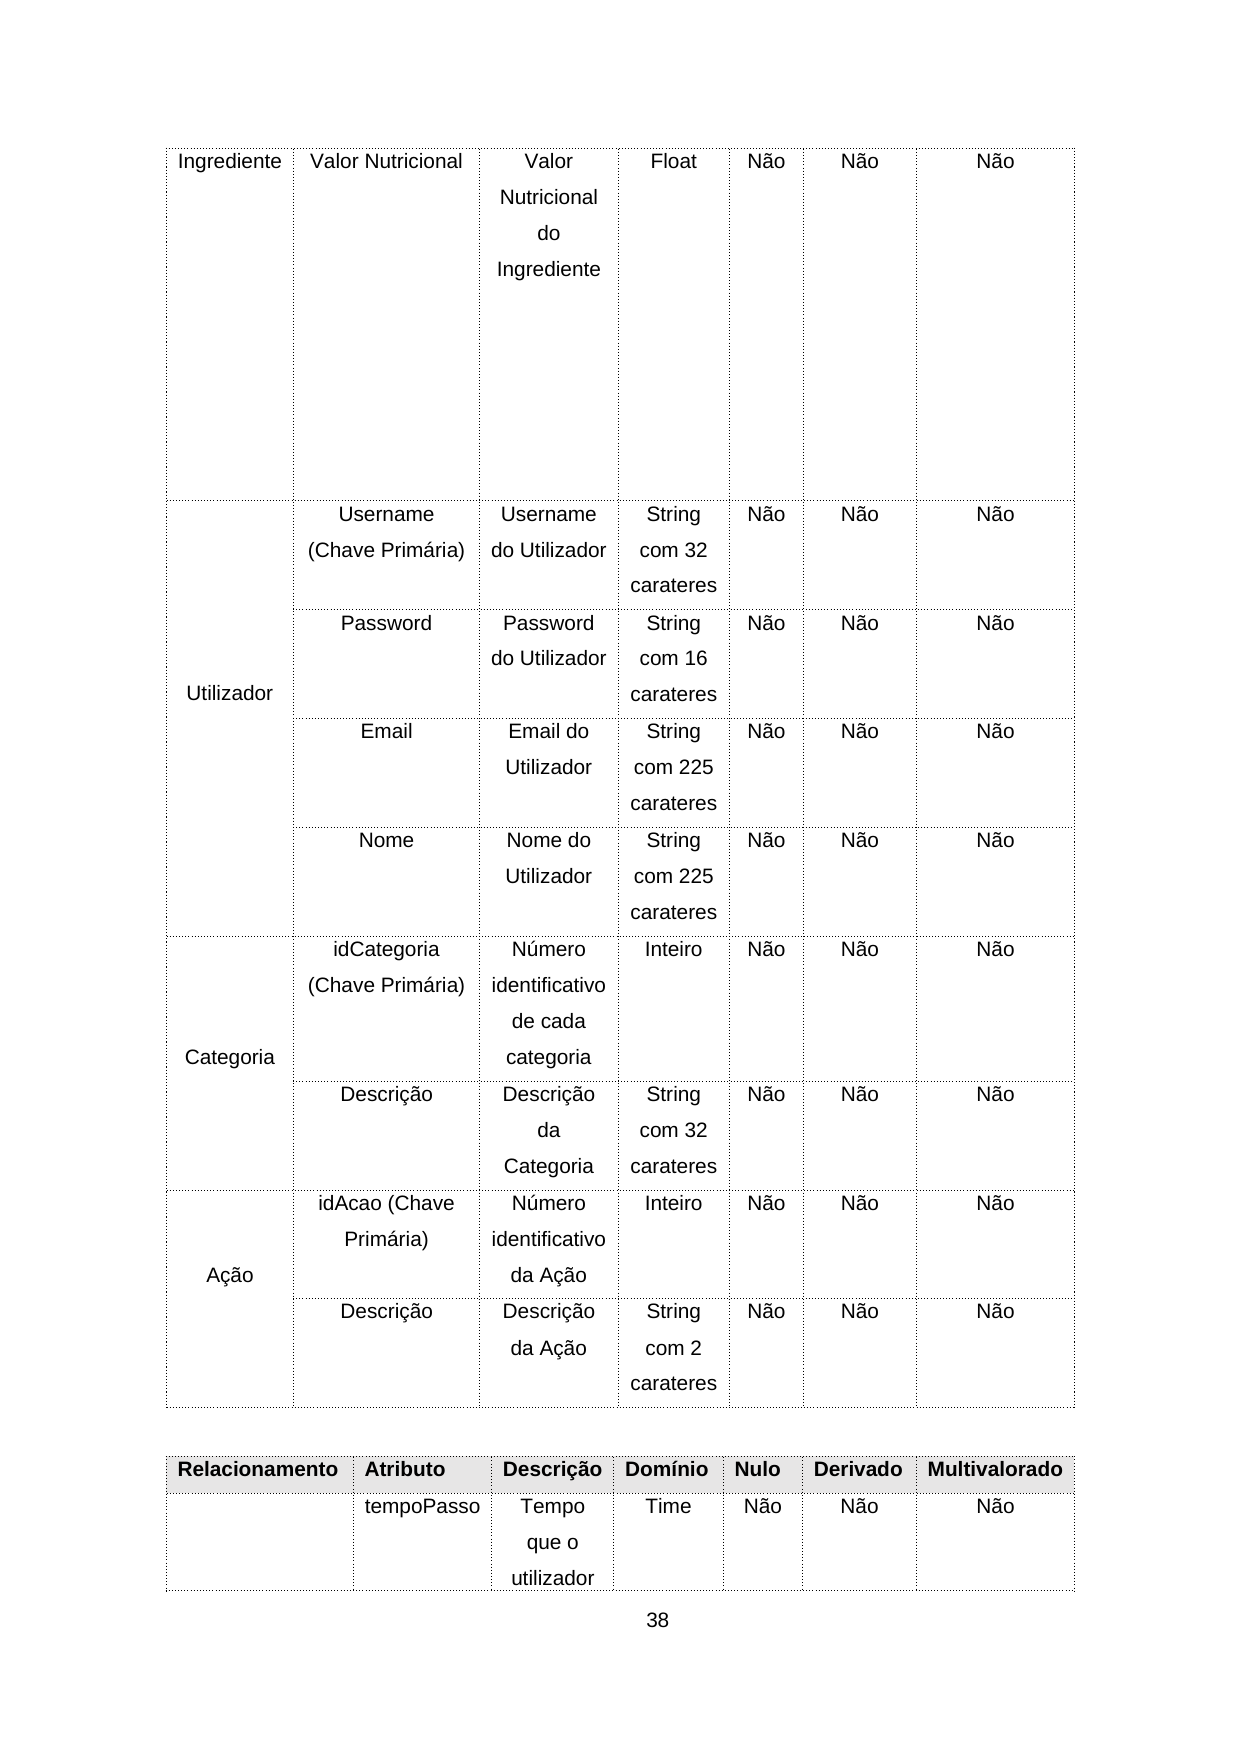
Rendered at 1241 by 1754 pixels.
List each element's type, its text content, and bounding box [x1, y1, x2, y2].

table_cell idAcao (Chave Primária) [294, 1190, 479, 1298]
table_cell tempoPasso [353, 1493, 491, 1590]
table_header Derivado [802, 1456, 916, 1493]
table_cell String com 225 carateres [618, 718, 729, 827]
table_cell Não [916, 609, 1074, 718]
table_cell Não [916, 1190, 1074, 1298]
table_cell String com 32 carateres [618, 500, 729, 609]
table_cell String com 2 carateres [618, 1298, 729, 1407]
table_cell Username (Chave Primária) [294, 500, 479, 609]
table_cell Não [803, 718, 916, 827]
table_cell Não [803, 148, 916, 500]
table_header Atributo [353, 1456, 491, 1493]
table_cell Não [803, 936, 916, 1081]
table_cell Não [729, 936, 803, 1081]
table_cell Não [729, 609, 803, 718]
table_header Relacionamento [166, 1456, 353, 1493]
table_header Multivalorado [916, 1456, 1074, 1493]
table_cell Valor Nutricional do Ingrediente [479, 148, 618, 500]
table_cell Nome [294, 827, 479, 936]
table_cell Não [729, 500, 803, 609]
table_cell Número identificativo de cada categoria [479, 936, 618, 1081]
table_cell Não [802, 1493, 916, 1590]
table_cell Email do Utilizador [479, 718, 618, 827]
table_header Domínio [614, 1456, 723, 1493]
table_cell Utilizador [166, 500, 293, 936]
table_cell Não [729, 148, 803, 500]
table_cell idCategoria (Chave Primária) [294, 936, 479, 1081]
table_cell Não [916, 500, 1074, 609]
table_cell Não [729, 718, 803, 827]
table_cell Não [803, 1190, 916, 1298]
table_cell Não [803, 609, 916, 718]
table_cell Inteiro [618, 936, 729, 1081]
table_cell Ação [166, 1190, 293, 1407]
table_cell Descrição [294, 1081, 479, 1189]
table_cell Não [916, 1298, 1074, 1407]
table_cell Não [916, 148, 1074, 500]
table_cell Não [723, 1493, 802, 1590]
table_cell Não [729, 1190, 803, 1298]
table_cell Não [916, 827, 1074, 936]
table_cell Float [618, 148, 729, 500]
table_cell Time [614, 1493, 723, 1590]
table_cell Não [916, 1493, 1074, 1590]
table_cell Inteiro [618, 1190, 729, 1298]
table_cell Password do Utilizador [479, 609, 618, 718]
table_cell Nome do Utilizador [479, 827, 618, 936]
table_cell Não [916, 936, 1074, 1081]
table_cell Não [803, 827, 916, 936]
table_cell Não [803, 1298, 916, 1407]
table_cell Número identificativo da Ação [479, 1190, 618, 1298]
table_cell Não [729, 1298, 803, 1407]
table_cell String com 16 carateres [618, 609, 729, 718]
table_cell Descrição [294, 1298, 479, 1407]
table_cell Valor Nutricional [294, 148, 479, 500]
table_cell Categoria [166, 936, 293, 1189]
table_header Nulo [723, 1456, 802, 1493]
table_cell String com 225 carateres [618, 827, 729, 936]
table_cell Não [729, 1081, 803, 1189]
table_cell Username do Utilizador [479, 500, 618, 609]
table_cell Histórico [166, 1493, 353, 1590]
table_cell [491, 1493, 614, 1590]
table_cell Não [803, 500, 916, 609]
table_cell String com 32 carateres [618, 1081, 729, 1189]
table_cell Não [916, 718, 1074, 827]
table_cell Não [729, 827, 803, 936]
table_cell Não [803, 1081, 916, 1189]
table_header Descrição [491, 1456, 614, 1493]
table_cell Email [294, 718, 479, 827]
table_cell Descrição da Ação [479, 1298, 618, 1407]
table_cell Password [294, 609, 479, 718]
table_cell Não [916, 1081, 1074, 1189]
table_cell Descrição da Categoria [479, 1081, 618, 1189]
